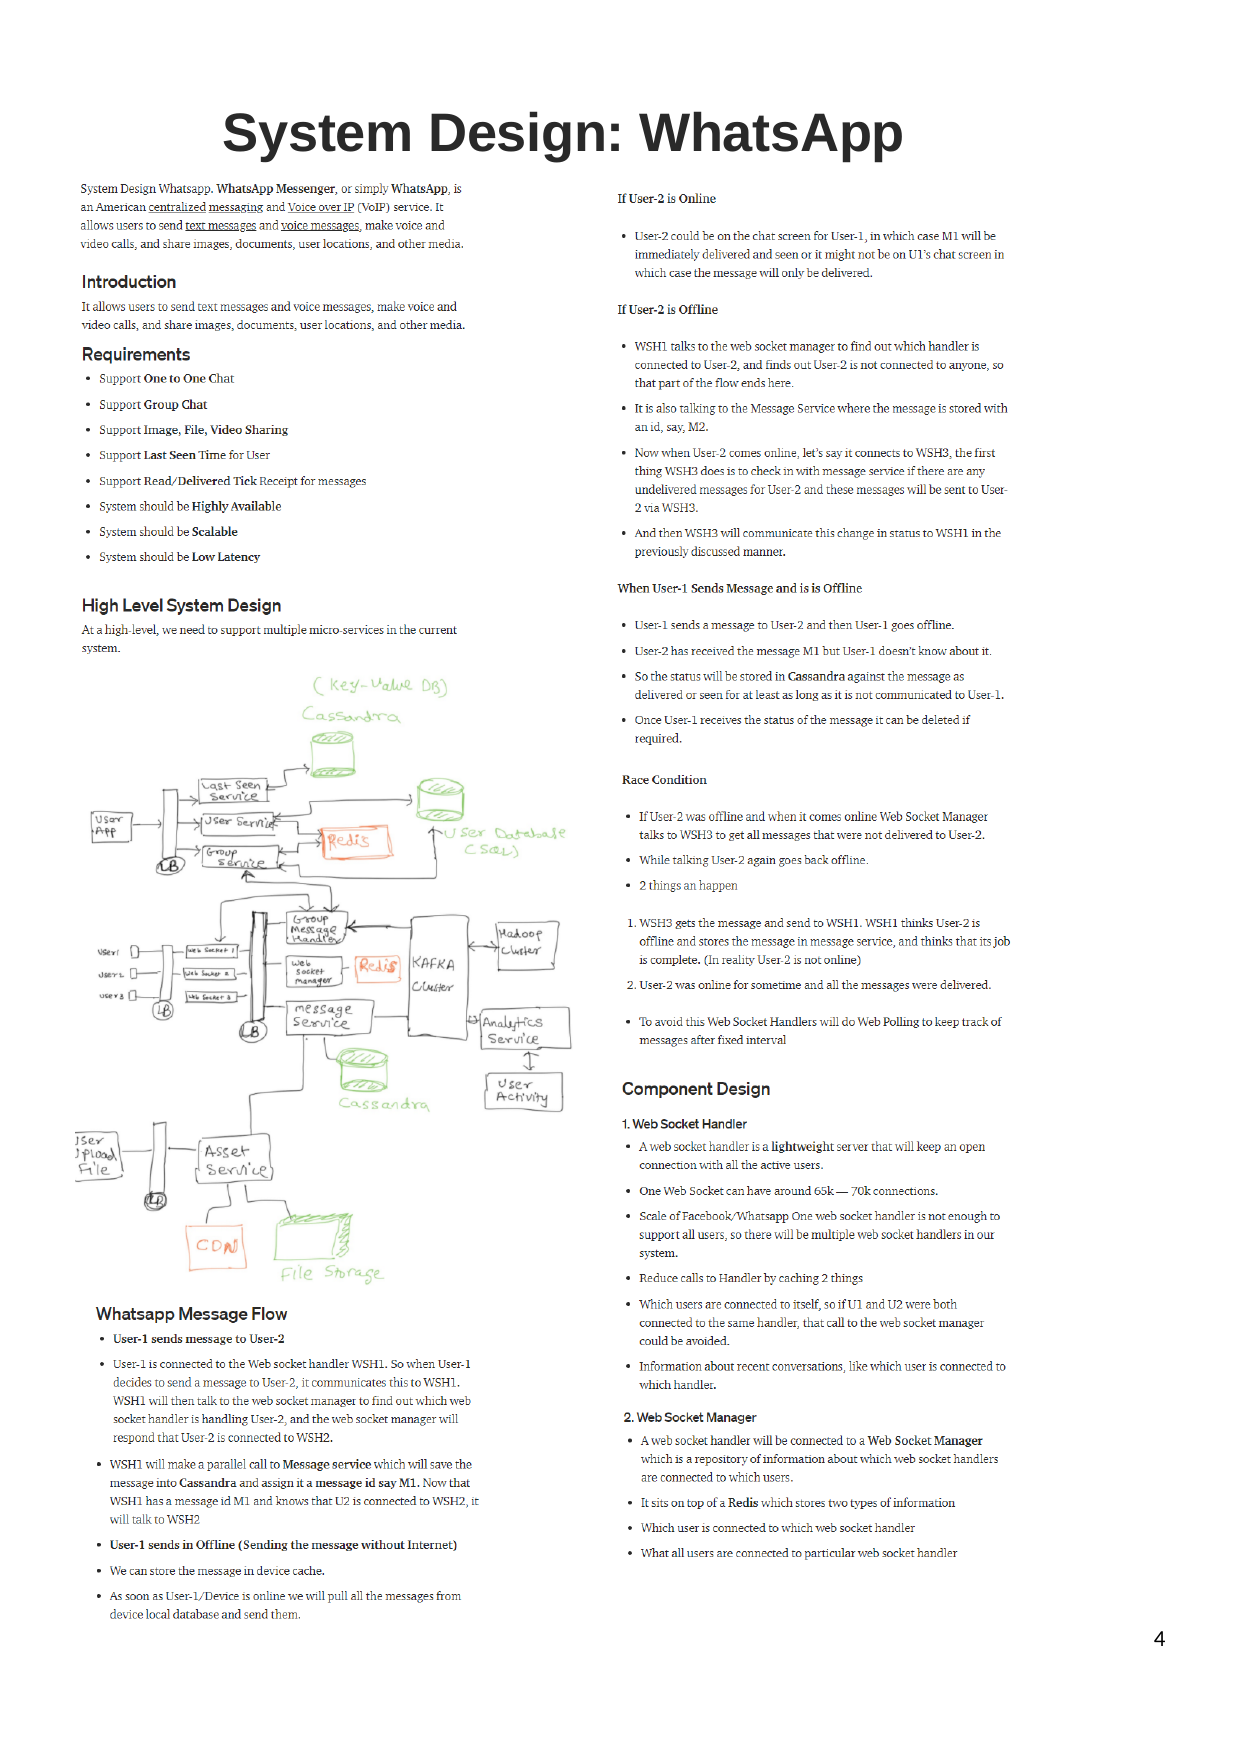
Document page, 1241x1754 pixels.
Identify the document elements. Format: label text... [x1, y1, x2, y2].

subtitle System Design: WhatsApp [149, 75, 1165, 162]
picture [75, 177, 1017, 1622]
